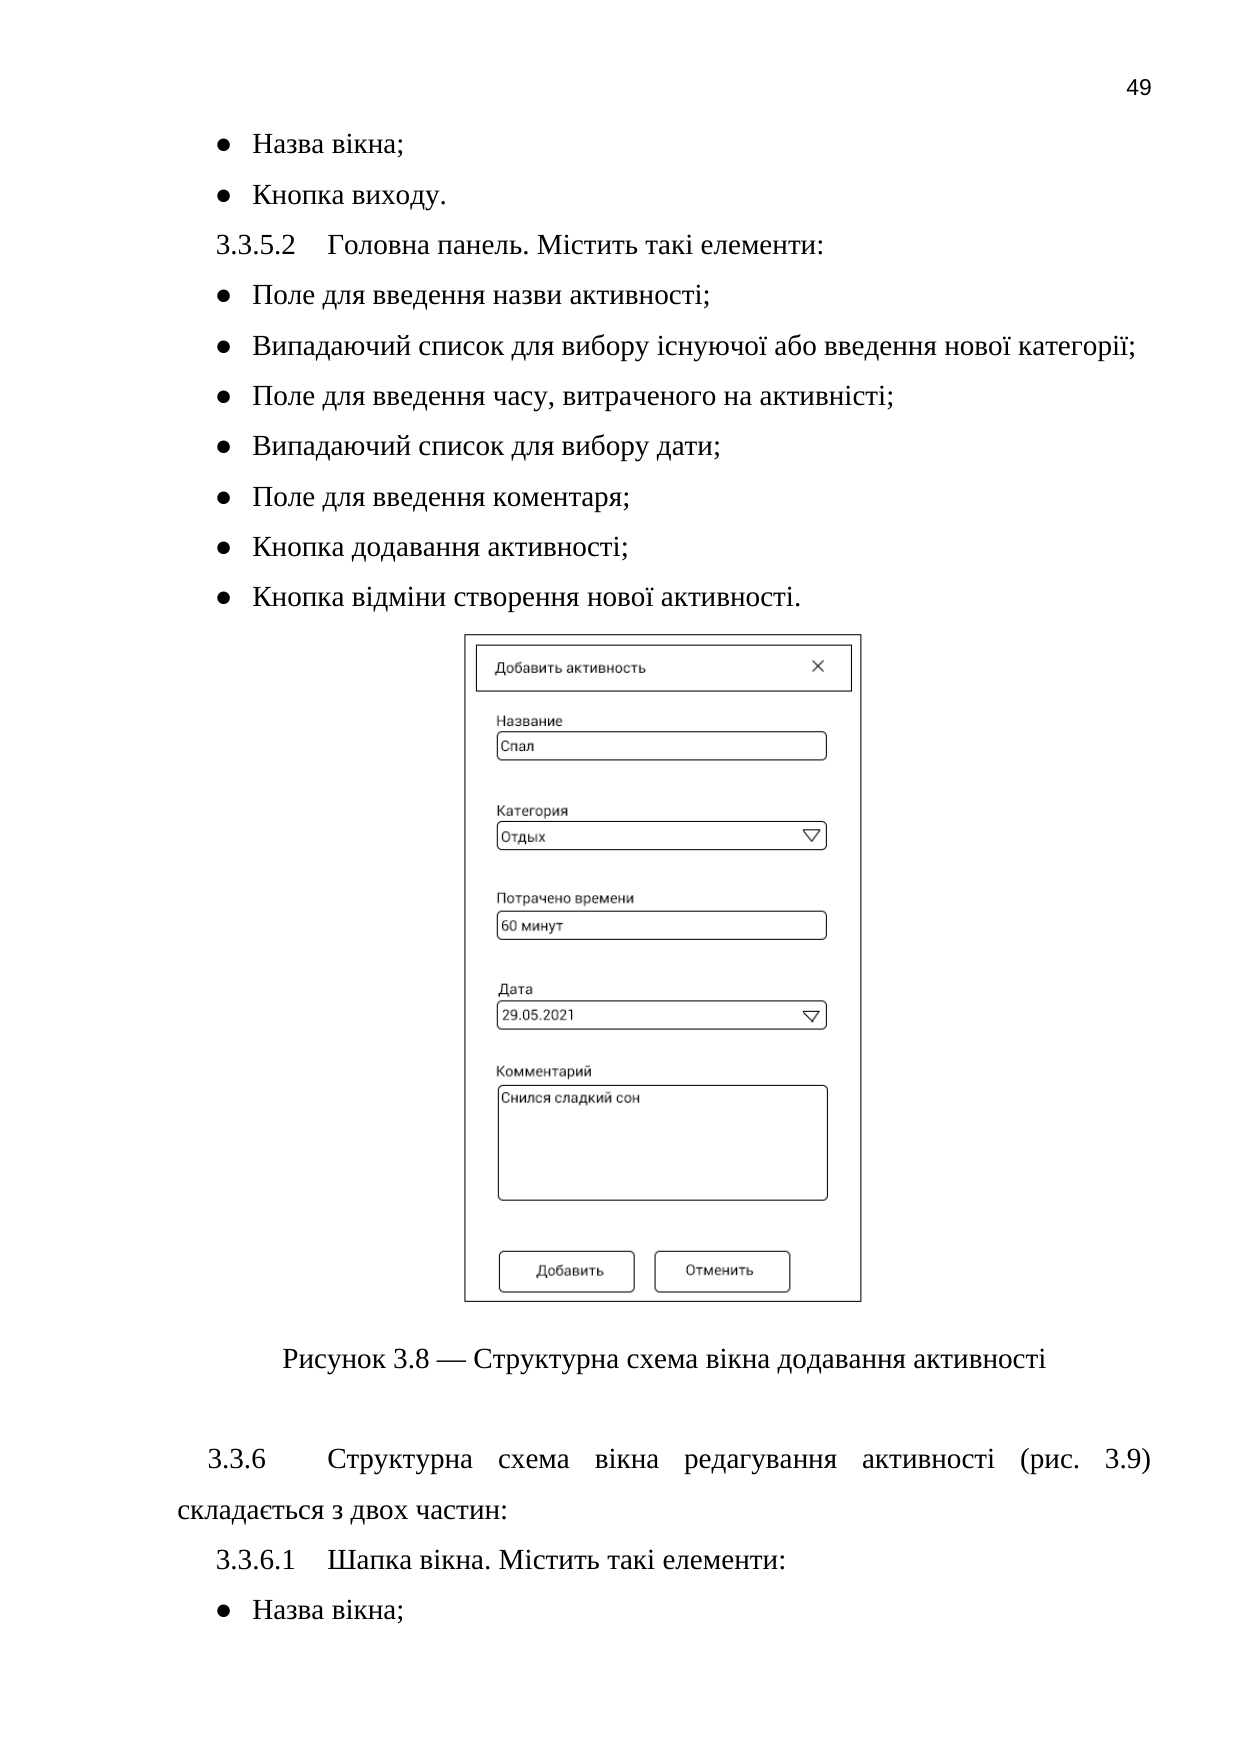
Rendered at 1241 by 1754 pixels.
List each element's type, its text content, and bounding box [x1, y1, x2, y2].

list Випадаючий список для вибору дати; [214, 428, 1152, 462]
list Кнопка виходу. [214, 177, 1152, 210]
list Структурна схема вікна редагування активності (рис. 3.9) складається з двох частин: [177, 1442, 1152, 1525]
list Назва вікна; [214, 126, 1152, 160]
list Кнопка додавання активності; [214, 529, 1152, 562]
picture [454, 629, 875, 1328]
list Шапка вікна. Містить такі елементи: [207, 1542, 1152, 1576]
list Поле для введення часу, витраченого на активністі; [214, 378, 1152, 412]
list Кнопка відміни створення нової активності. [214, 579, 1152, 613]
text Рисунок 3.8 — Структурна схема вікна додавання активності [177, 1341, 1152, 1374]
list Головна панель. Містить такі елементи: [207, 227, 1152, 261]
list Назва вікна; [214, 1592, 1152, 1626]
list Випадаючий список для вибору існуючої або введення нової категорії; [214, 328, 1152, 361]
list Поле для введення назви активності; [214, 277, 1152, 311]
list Поле для введення коментаря; [214, 479, 1152, 512]
